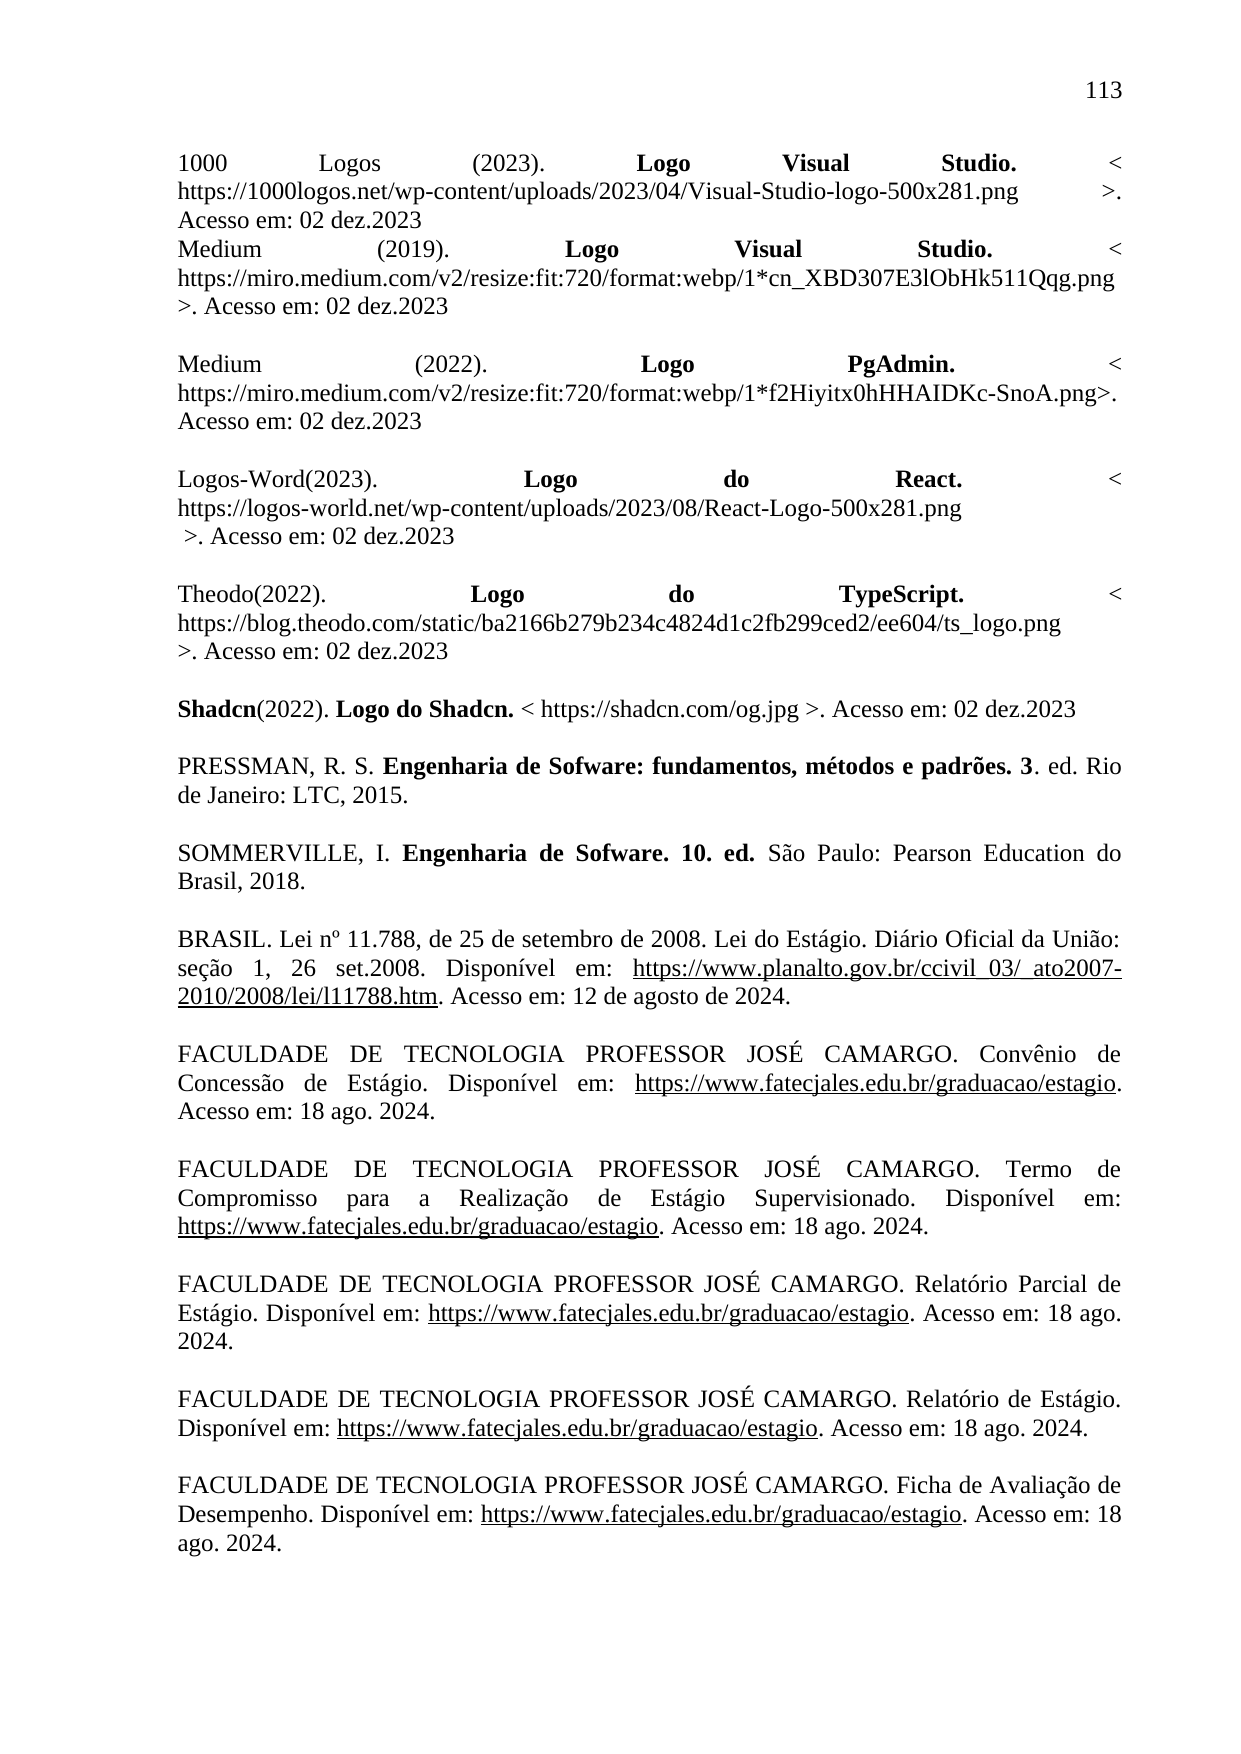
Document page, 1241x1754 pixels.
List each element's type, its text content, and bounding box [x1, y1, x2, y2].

text Logos-Word(2023). Logo do React. < https://logos-world.net/wp-content/uploads/2023/08/React-Logo-500x281.png [177, 464, 1122, 521]
text FACULDADE DE TECNOLOGIA PROFESSOR JOSÉ CAMARGO. Convênio de Concessão de Estágio. Disponível em: https://www.fatecjales.edu.br/graduacao/estagio. Acesso em: 18 ago. 2024. [177, 1039, 1122, 1125]
text Medium (2019). Logo Visual Studio. < https://miro.medium.com/v2/resize:fit:720/format:webp/1*cn_XBD307E3lObHk511Qqg.png >. Acesso em: 02 dez.2023 [177, 234, 1122, 320]
text Shadcn(2022). Logo do Shadcn. < https://shadcn.com/og.jpg >. Acesso em: 02 dez.2023 [177, 694, 1122, 723]
text Theodo(2022). Logo do TypeScript. < https://blog.theodo.com/static/ba2166b279b234c4824d1c2fb299ced2/ee604/ts_logo.png [177, 579, 1122, 636]
text FACULDADE DE TECNOLOGIA PROFESSOR JOSÉ CAMARGO. Termo de Compromisso para a Realização de Estágio Supervisionado. Disponível em: https://www.fatecjales.edu.br/graduacao/estagio. Acesso em: 18 ago. 2024. [177, 1154, 1122, 1240]
text FACULDADE DE TECNOLOGIA PROFESSOR JOSÉ CAMARGO. Relatório de Estágio. Disponível em: https://www.fatecjales.edu.br/graduacao/estagio. Acesso em: 18 ago. 2024. [177, 1384, 1122, 1441]
text 1000 Logos (2023). Logo Visual Studio. < https://1000logos.net/wp-content/uploads/2023/04/Visual-Studio-logo-500x281.png >. Acesso em: 02 dez.2023 [177, 148, 1122, 234]
text SOMMERVILLE, I. Engenharia de Sofware. 10. ed. São Paulo: Pearson Education do Brasil, 2018. [177, 838, 1122, 895]
text FACULDADE DE TECNOLOGIA PROFESSOR JOSÉ CAMARGO. Ficha de Avaliação de Desempenho. Disponível em: https://www.fatecjales.edu.br/graduacao/estagio. Acesso em: 18 ago. 2024. [177, 1470, 1122, 1556]
text BRASIL. Lei nº 11.788, de 25 de setembro de 2008. Lei do Estágio. Diário Oficial da União: seção 1, 26 set.2008. Disponível em: https://www.planalto.gov.br/ccivil_03/_ato2007-2010/2008/lei/l11788.htm. Acesso em: 12 de agosto de 2024. [177, 924, 1122, 1010]
text >. Acesso em: 02 dez.2023 [177, 521, 1122, 550]
text PRESSMAN, R. S. Engenharia de Sofware: fundamentos, métodos e padrões. 3. ed. Rio de Janeiro: LTC, 2015. [177, 751, 1122, 809]
text >. Acesso em: 02 dez.2023 [177, 636, 1122, 665]
text FACULDADE DE TECNOLOGIA PROFESSOR JOSÉ CAMARGO. Relatório Parcial de Estágio. Disponível em: https://www.fatecjales.edu.br/graduacao/estagio. Acesso em: 18 ago. 2024. [177, 1269, 1122, 1355]
text Medium (2022). Logo PgAdmin. < https://miro.medium.com/v2/resize:fit:720/format:webp/1*f2Hiyitx0hHHAIDKc-SnoA.png>. Acesso em: 02 dez.2023 [177, 349, 1122, 435]
